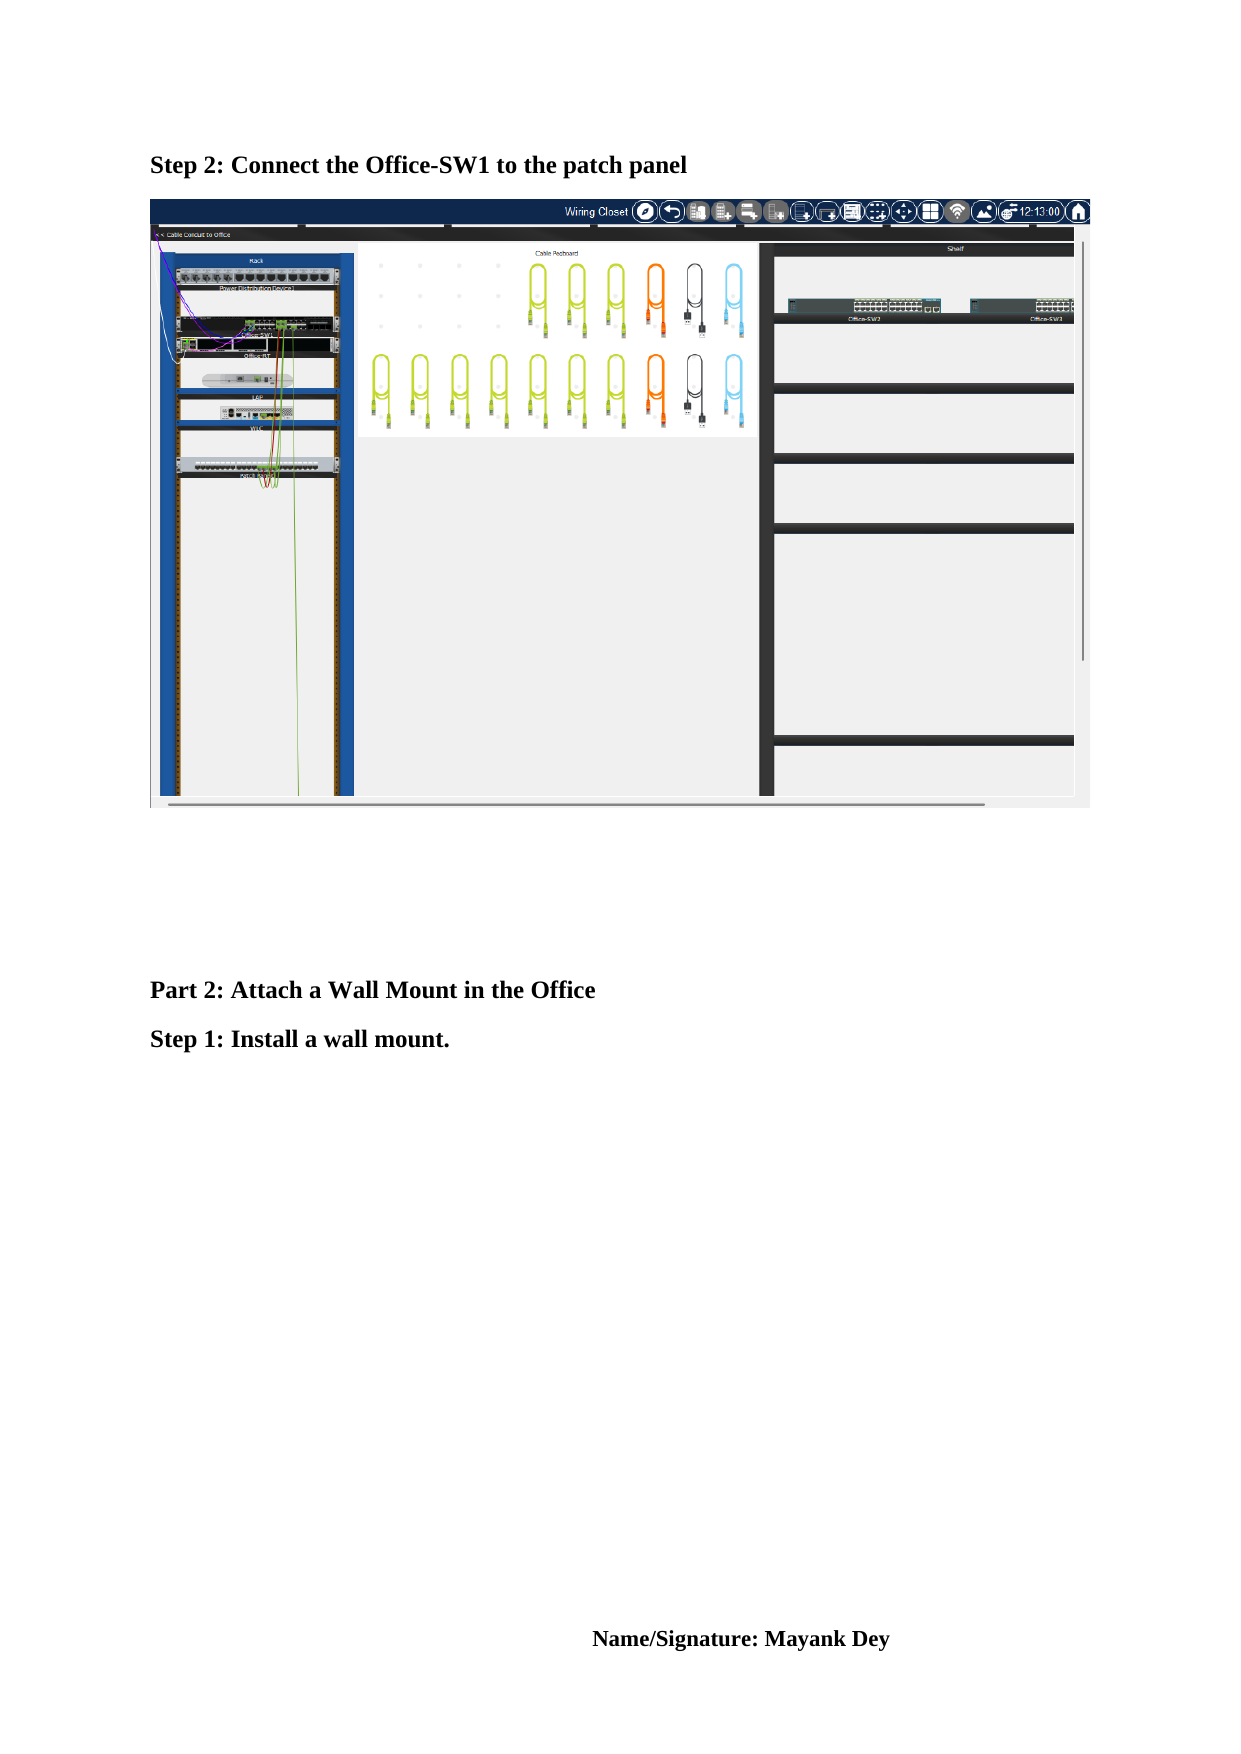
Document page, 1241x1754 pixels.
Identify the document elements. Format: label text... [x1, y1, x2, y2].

text Step 2: Connect the Office-SW1 to the patch panel [150, 150, 1090, 179]
picture [150, 199, 1091, 808]
text Part 2: Attach a Wall Mount in the Office [150, 975, 1090, 1003]
text Step 1: Install a wall mount. [150, 1024, 1090, 1052]
